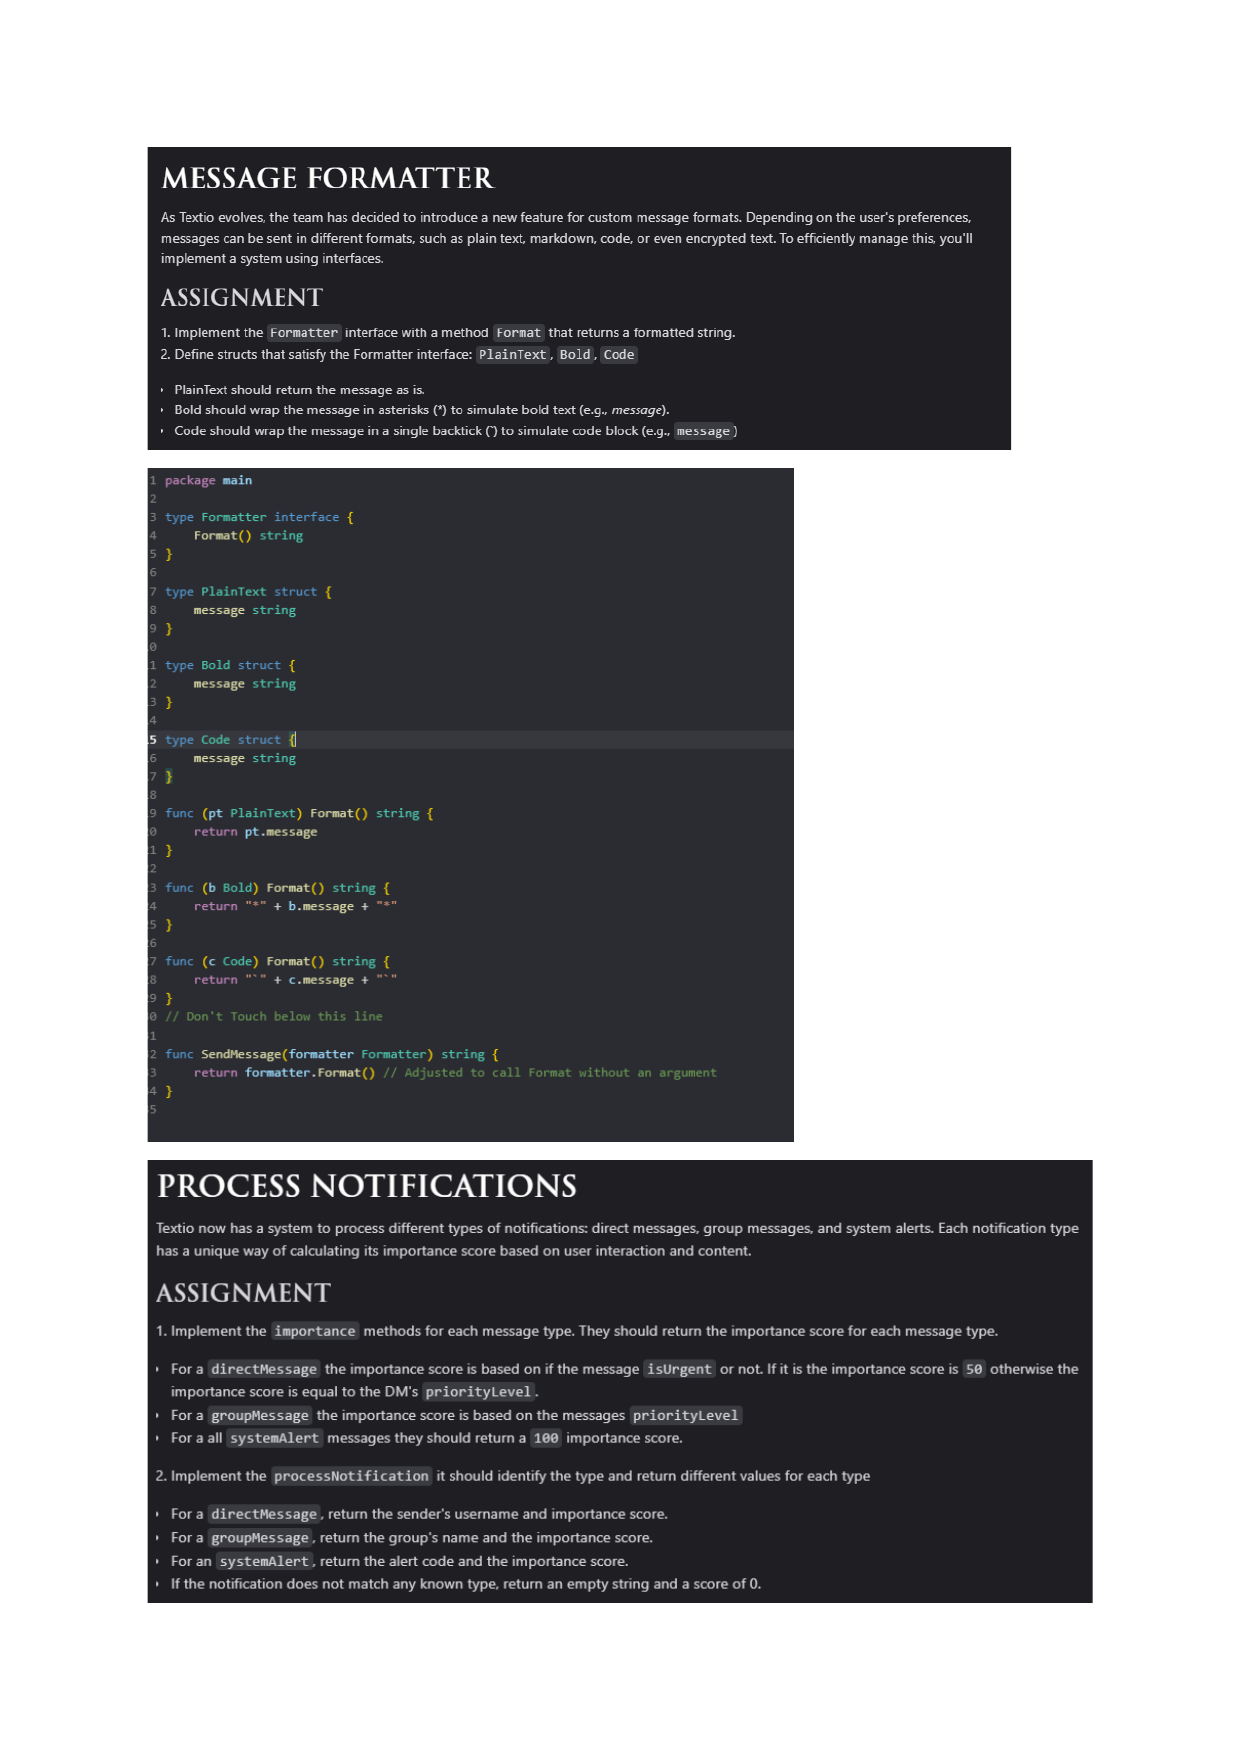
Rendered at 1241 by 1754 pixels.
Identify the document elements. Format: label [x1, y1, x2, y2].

picture [147, 468, 794, 1142]
picture [147, 147, 1012, 450]
picture [147, 1160, 1093, 1603]
